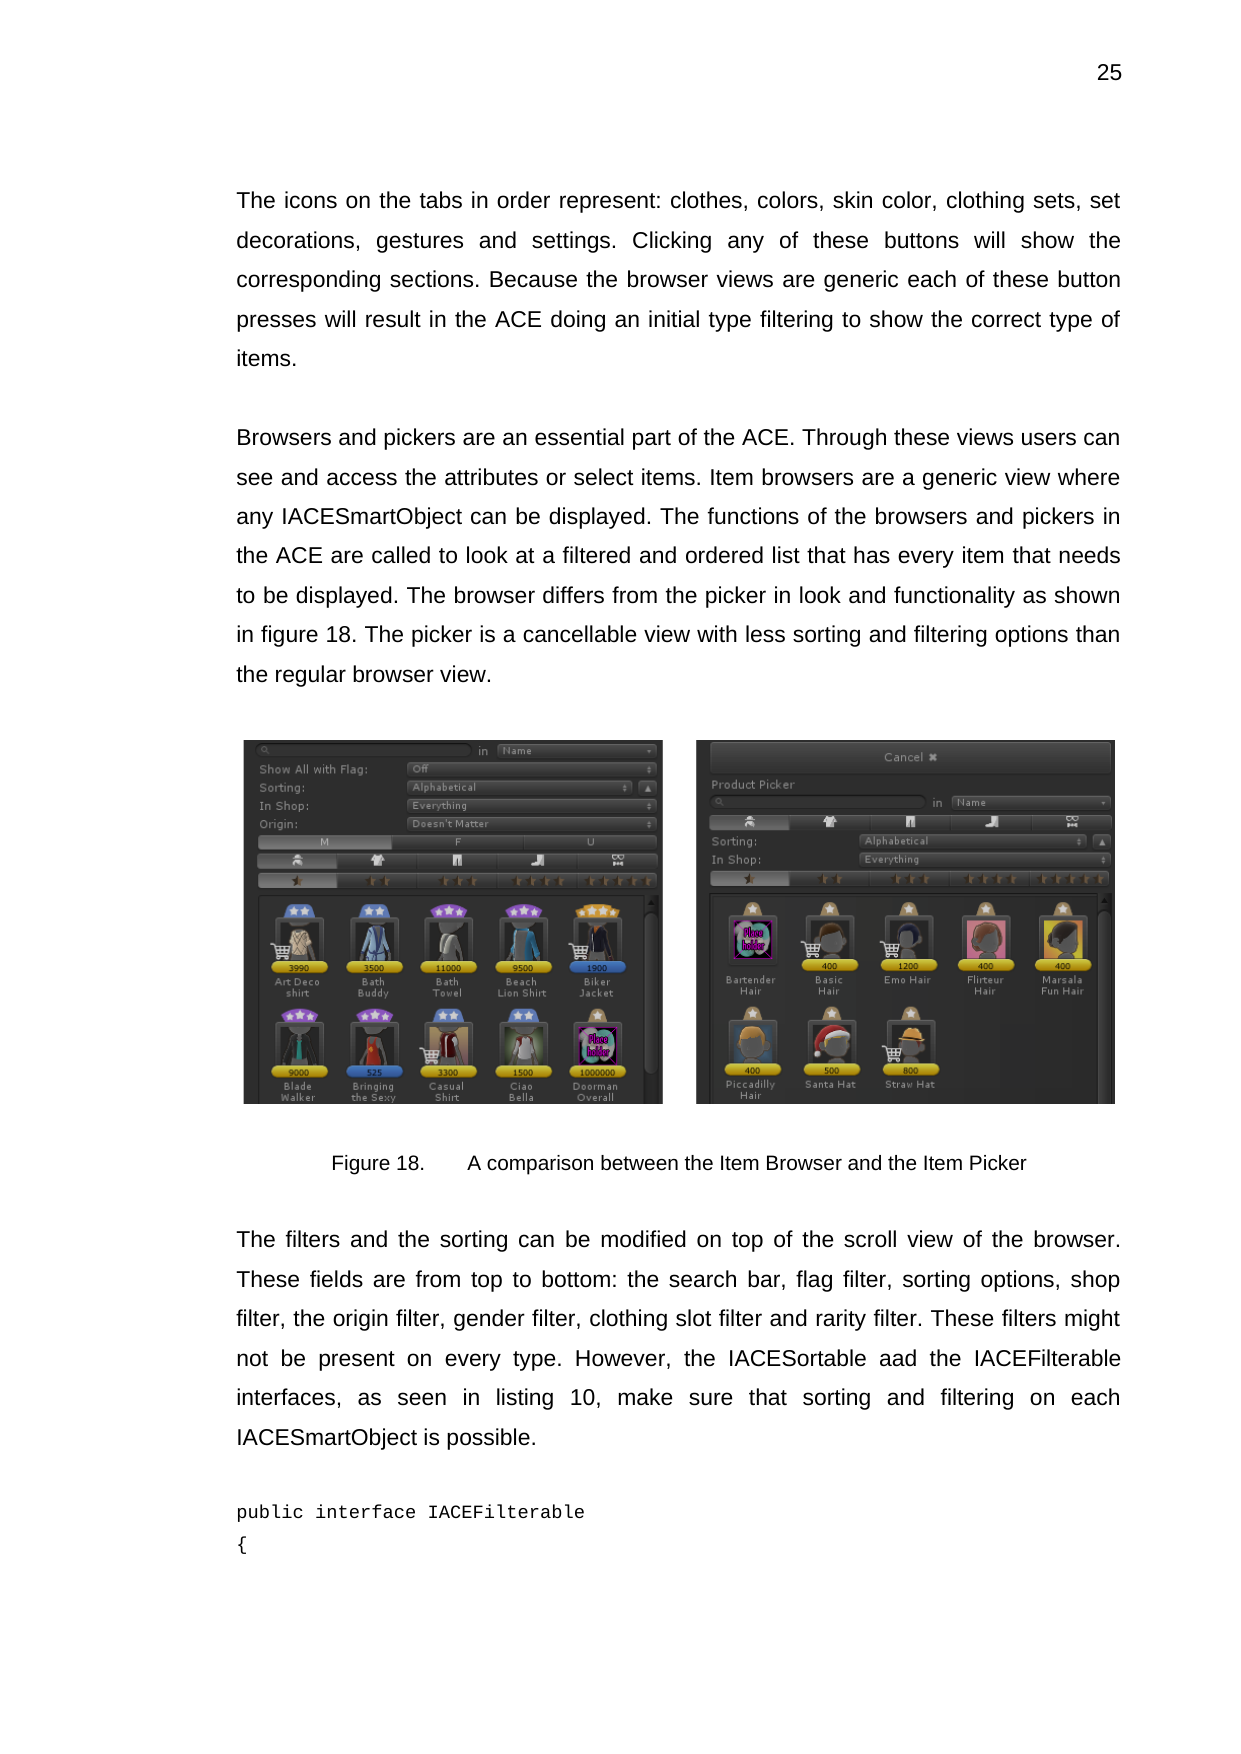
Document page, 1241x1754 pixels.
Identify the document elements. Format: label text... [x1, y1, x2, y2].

text A comparison between the Item Browser and the Item Picker [236, 1151, 1122, 1174]
list { [236, 1535, 1122, 1556]
text Browsers and pickers are an essential part of the ACE. Through these views users can see and access the attributes or select items. Item browsers are a generic view where any IACESmartObject can be displayed. The functions of the browsers and pickers in the ACE are called to look at a filtered and ordered list that has every item that needs to be displayed. The browser differs from the picker in look and functionality as shown in figure 18. The picker is a cancellable view with less sorting and filtering options than the regular browser view. [236, 424, 1122, 687]
text The filters and the sorting can be modified on top of the scroll view of the browser. These fields are from top to bottom: the search bar, flag filter, sorting options, shop filter, the origin filter, gender filter, clothing slot filter and rarity filter. These filters might not be present on every type. However, the IACESortable aad the IACEFilterable interfaces, as seen in listing 10, make sure that sorting and filtering on each IACESmartObject is possible. [236, 1226, 1122, 1450]
picture [243, 740, 1115, 1104]
list public interface IACEFilterable [236, 1503, 1122, 1524]
text The icons on the tabs in order represent: clothes, colors, skin color, clothing sets, set decorations, gestures and settings. Clicking any of these buttons will show the corresponding sections. Because the browser views are generic each of these button presses will result in the ACE doing an initial type filtering to show the correct type of items. [236, 187, 1122, 371]
